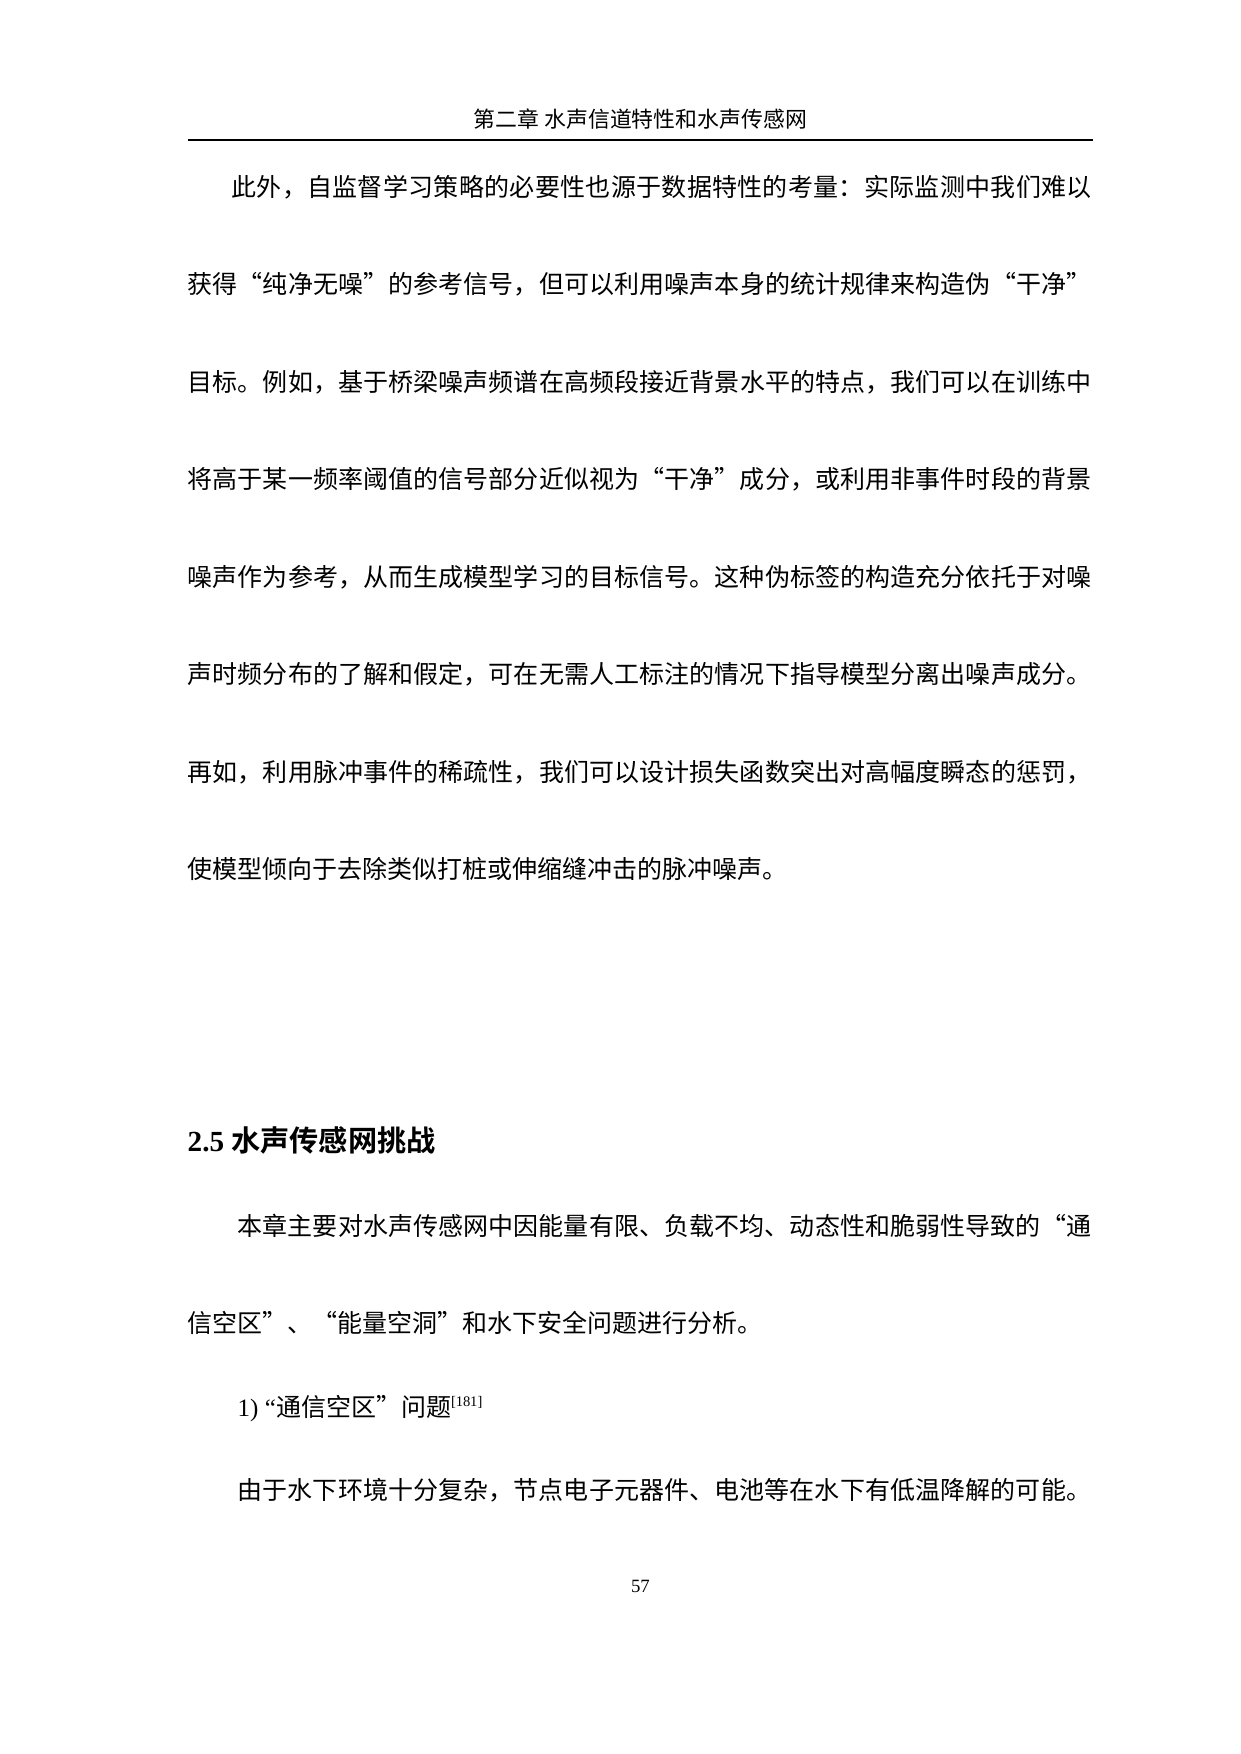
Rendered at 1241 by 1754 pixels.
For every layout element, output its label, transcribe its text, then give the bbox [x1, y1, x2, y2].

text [187, 1456, 1093, 1521]
text 本章主要对水声传感网中因能量有限、负载不均、动态性和脆弱性导致的“通信空区”、“能量空洞”和水下安全问题进行分析。 [187, 1192, 1093, 1354]
text 1) “通信空区”问题[131] [187, 1373, 1093, 1438]
text 此外，自监督学习策略的必要性也源于数据特性的考量：实际监测中我们难以获得“纯净无噪”的参考信号，但可以利用噪声本身的统计规律来构造伪“干净”目标。例如，基于桥梁噪声频谱在高频段接近背景水平的特点，我们可以在训练中将高于某一频率阈值的信号部分近似视为“干净”成分，或利用非事件时段的背景噪声作为参考，从而生成模型学习的目标信号。这种伪标签的构造充分依托于对噪声时频分布的了解和假定，可在无需人工标注的情况下指导模型分离出噪声成分。再如，利用脉冲事件的稀疏性，我们可以设计损失函数突出对高幅度瞬态的惩罚，使模型倾向于去除类似打桩或伸缩缝冲击的脉冲噪声。 [187, 153, 1093, 900]
text 2.5 水声传感网挑战 [187, 1106, 1093, 1171]
